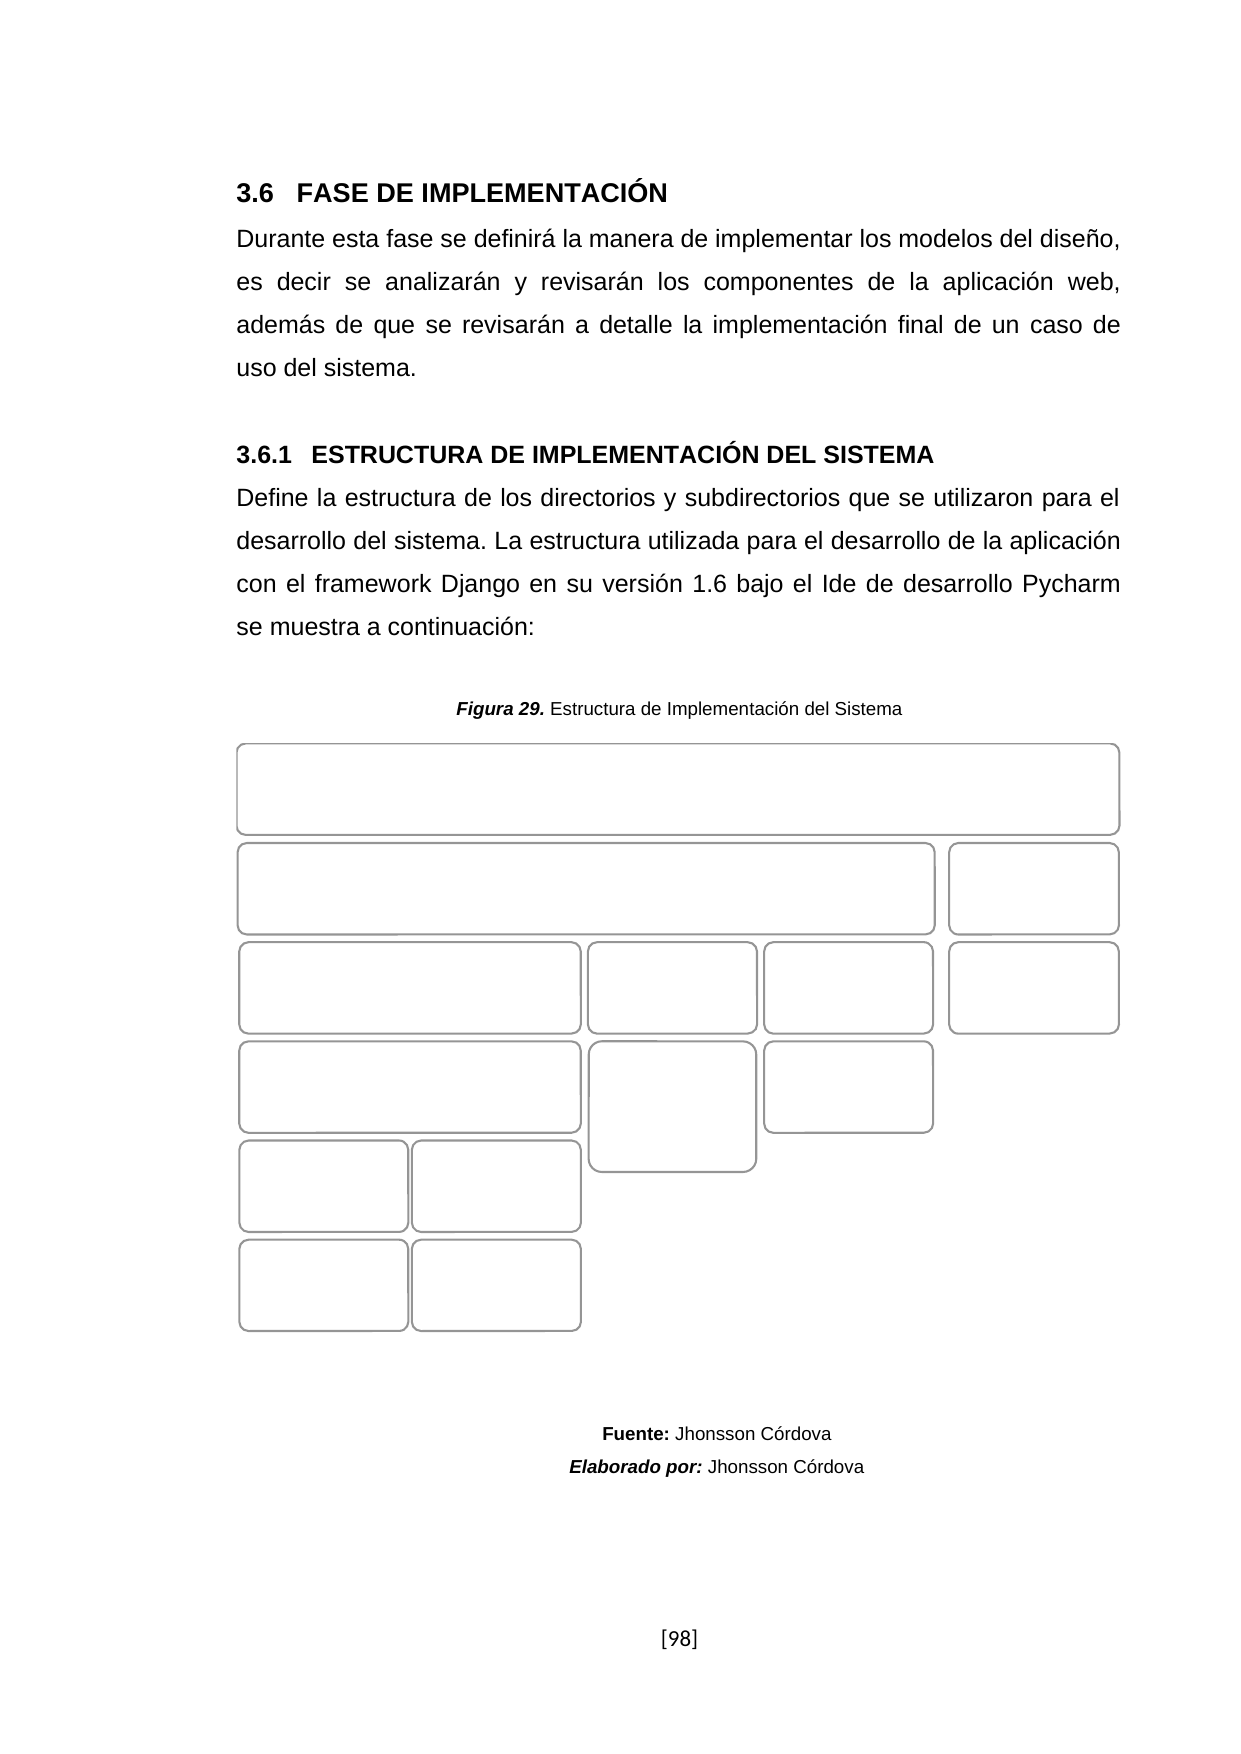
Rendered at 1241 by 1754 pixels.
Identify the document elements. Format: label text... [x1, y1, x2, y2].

text Figura 29. Estructura de Implementación del Sistema [236, 698, 1122, 719]
subtitle FASE DE IMPLEMENTACIÓN [236, 177, 1122, 208]
text Fuente: Jhonsson Córdova [311, 1423, 1122, 1445]
text Define la estructura de los directorios y subdirectorios que se utilizaron para el desarrollo del sistema. La estructura utilizada para el desarrollo de la aplicación con el framework Django en su versión 1.6 bajo el Ide de desarrollo Pycharm se muestra a continuación: [236, 483, 1122, 641]
text Durante esta fase se definirá la manera de implementar los modelos del diseño, es decir se analizarán y revisarán los componentes de la aplicación web, además de que se revisarán a detalle la implementación final de un caso de uso del sistema. [236, 224, 1122, 382]
text Elaborado por: Jhonsson Córdova [311, 1456, 1122, 1477]
subtitle ESTRUCTURA DE IMPLEMENTACIÓN DEL SISTEMA [236, 440, 1122, 468]
